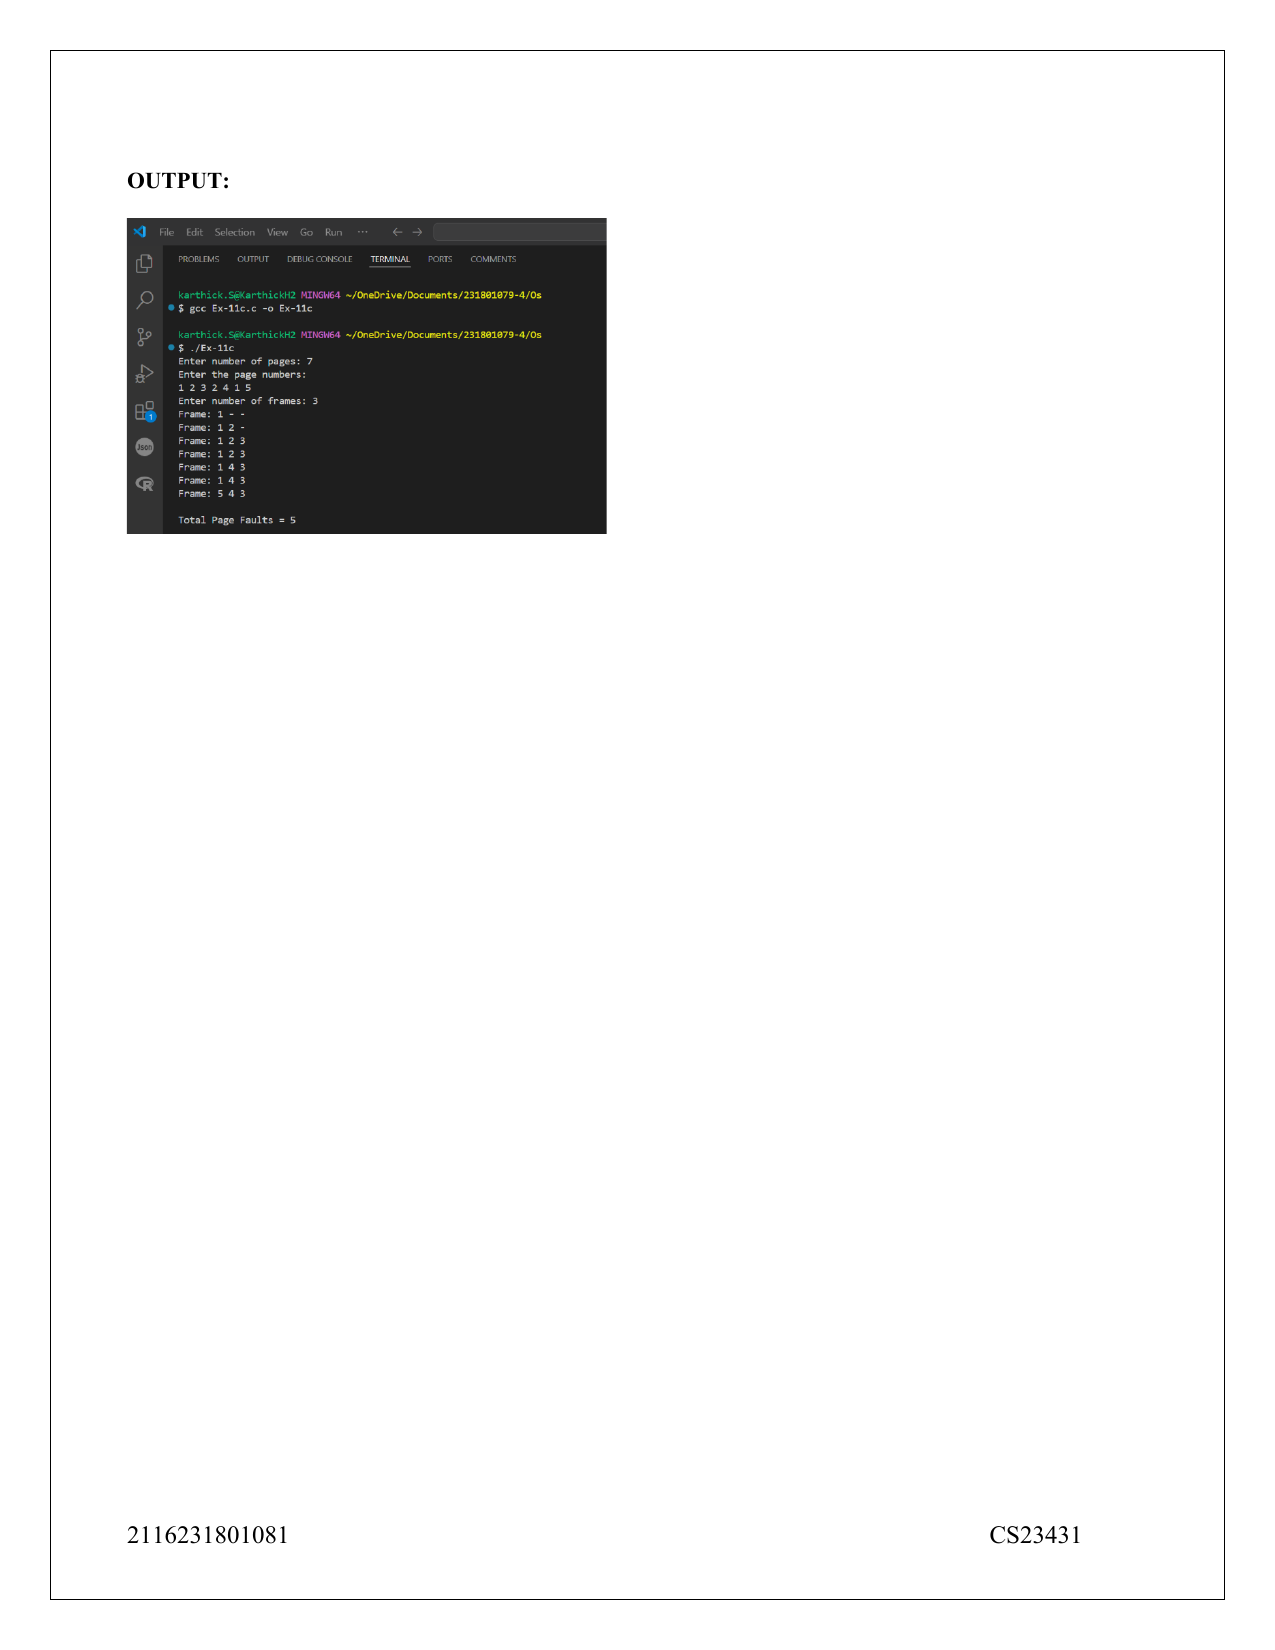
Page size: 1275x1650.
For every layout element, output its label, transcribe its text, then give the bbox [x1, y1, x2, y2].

text OUTPUT: [127, 168, 1154, 193]
picture [126, 218, 607, 534]
